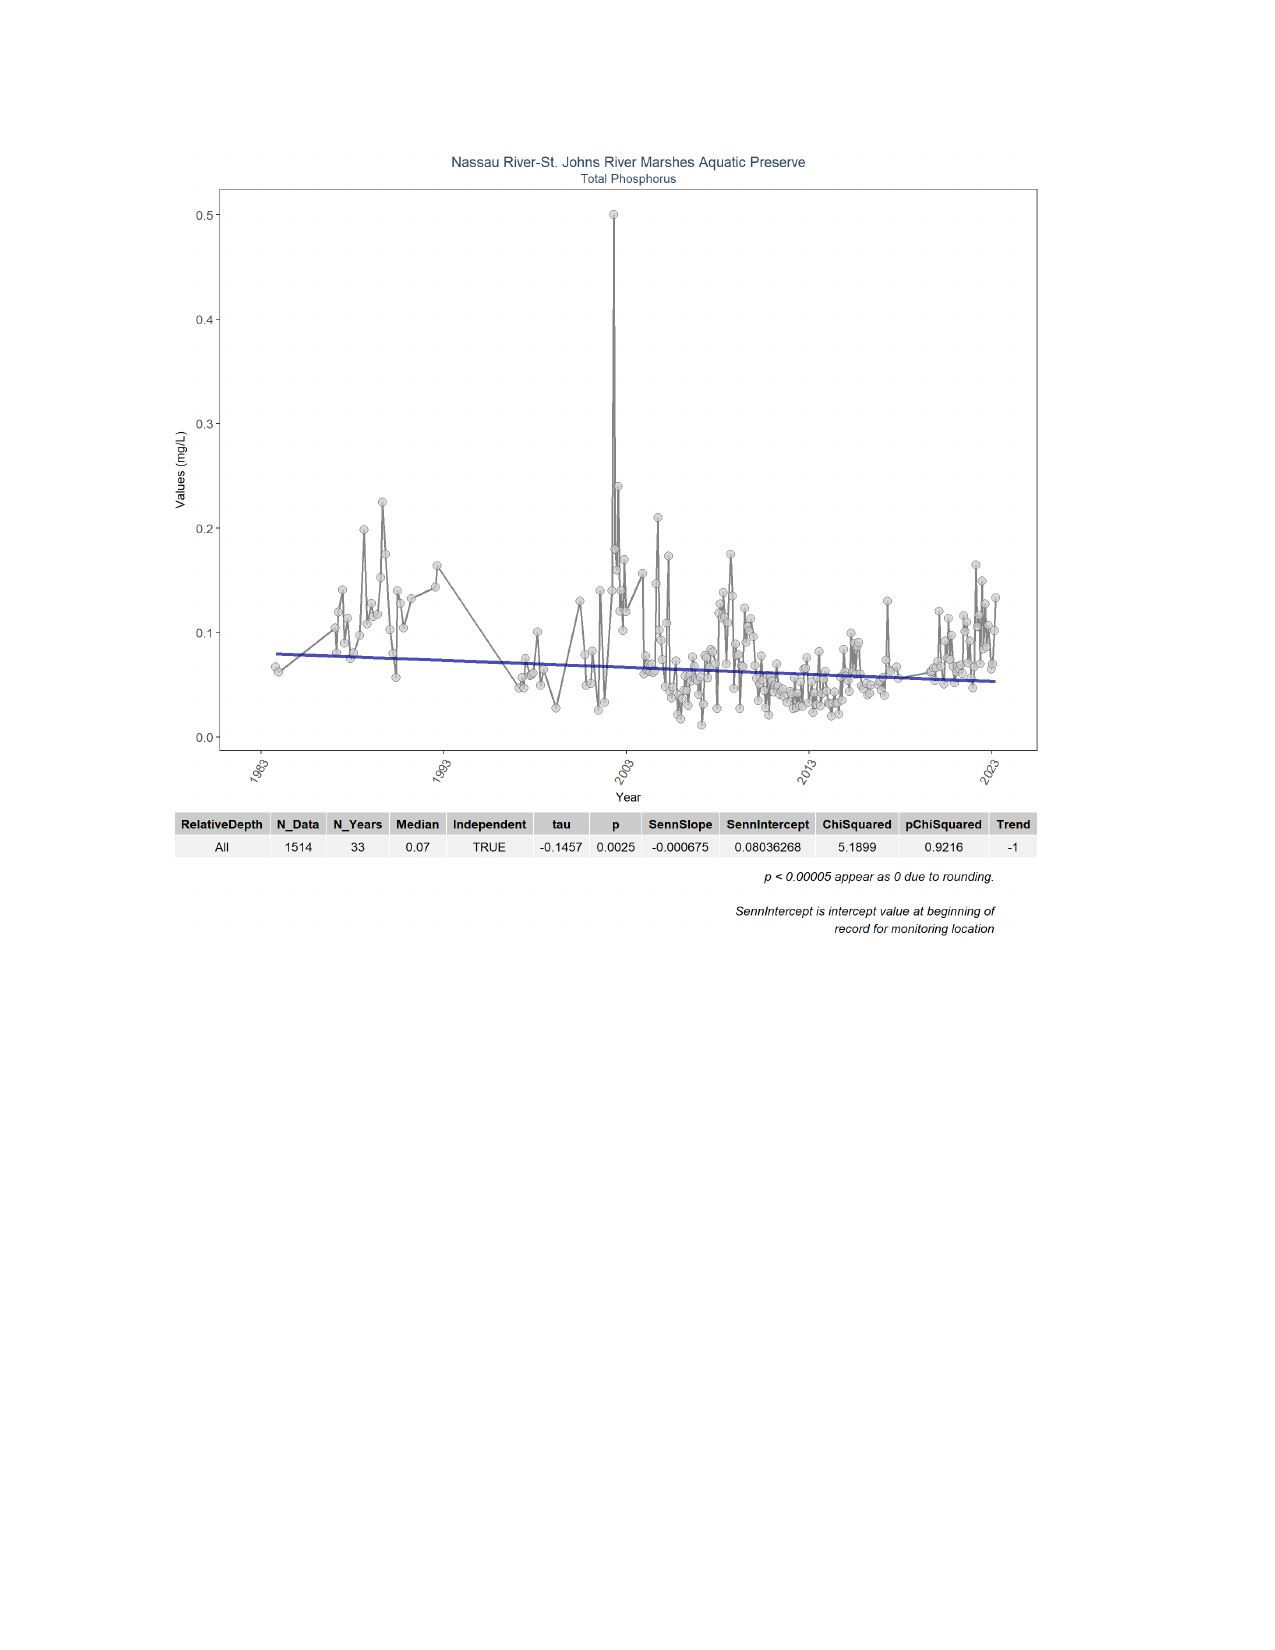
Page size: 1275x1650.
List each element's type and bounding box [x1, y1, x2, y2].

picture [168, 150, 1044, 938]
